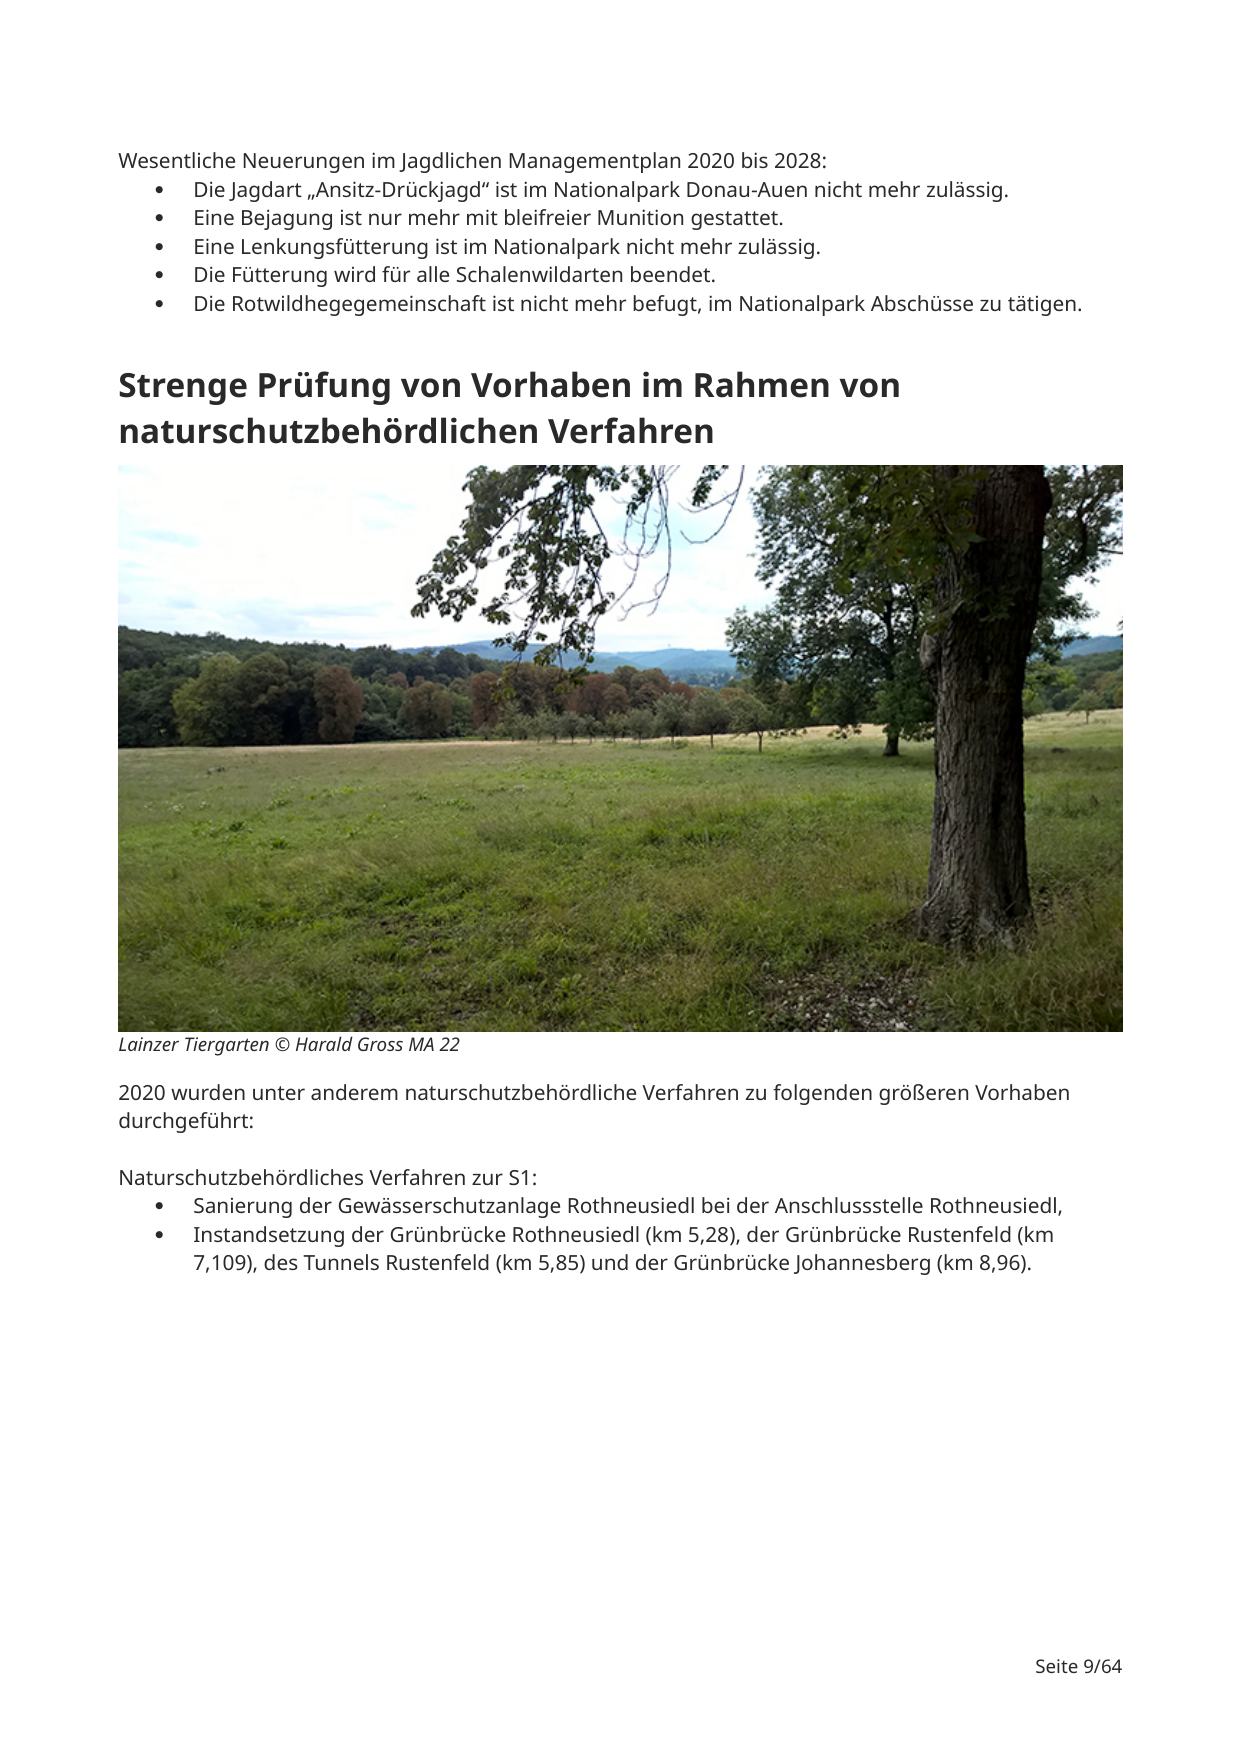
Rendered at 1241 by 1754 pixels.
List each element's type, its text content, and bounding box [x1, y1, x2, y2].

list Instandsetzung der Grünbrücke Rothneusiedl (km 5,28), der Grünbrücke Rustenfeld (km 7,109), des Tunnels Rustenfeld (km 5,85) und der Grünbrücke Johannesberg (km 8,96). [156, 1220, 1122, 1277]
text Naturschutzbehördliches Verfahren zur S1: [118, 1163, 1122, 1191]
picture [118, 465, 1123, 1032]
list Die Rotwildhegegemeinschaft ist nicht mehr befugt, im Nationalpark Abschüsse zu tätigen. [156, 289, 1122, 317]
list Die Jagdart „Ansitz-Drückjagd“ ist im Nationalpark Donau-Auen nicht mehr zulässig. [156, 175, 1122, 203]
text 2020 wurden unter anderem naturschutzbehördliche Verfahren zu folgenden größeren Vorhaben durchgeführt: [118, 1078, 1122, 1134]
text Wesentliche Neuerungen im Jagdlichen Managementplan 2020 bis 2028: [118, 147, 1122, 175]
subtitle Strenge Prüfung von Vorhaben im Rahmen von naturschutzbehördlichen Verfahren [118, 362, 1122, 453]
list Eine Lenkungsfütterung ist im Nationalpark nicht mehr zulässig. [156, 232, 1122, 260]
list Die Fütterung wird für alle Schalenwildarten beendet. [156, 260, 1122, 289]
list Sanierung der Gewässerschutzanlage Rothneusiedl bei der Anschlussstelle Rothneusiedl, [156, 1191, 1122, 1220]
text Lainzer Tiergarten © Harald Gross MA 22 [118, 1032, 1122, 1057]
list Eine Bejagung ist nur mehr mit bleifreier Munition gestattet. [156, 203, 1122, 232]
